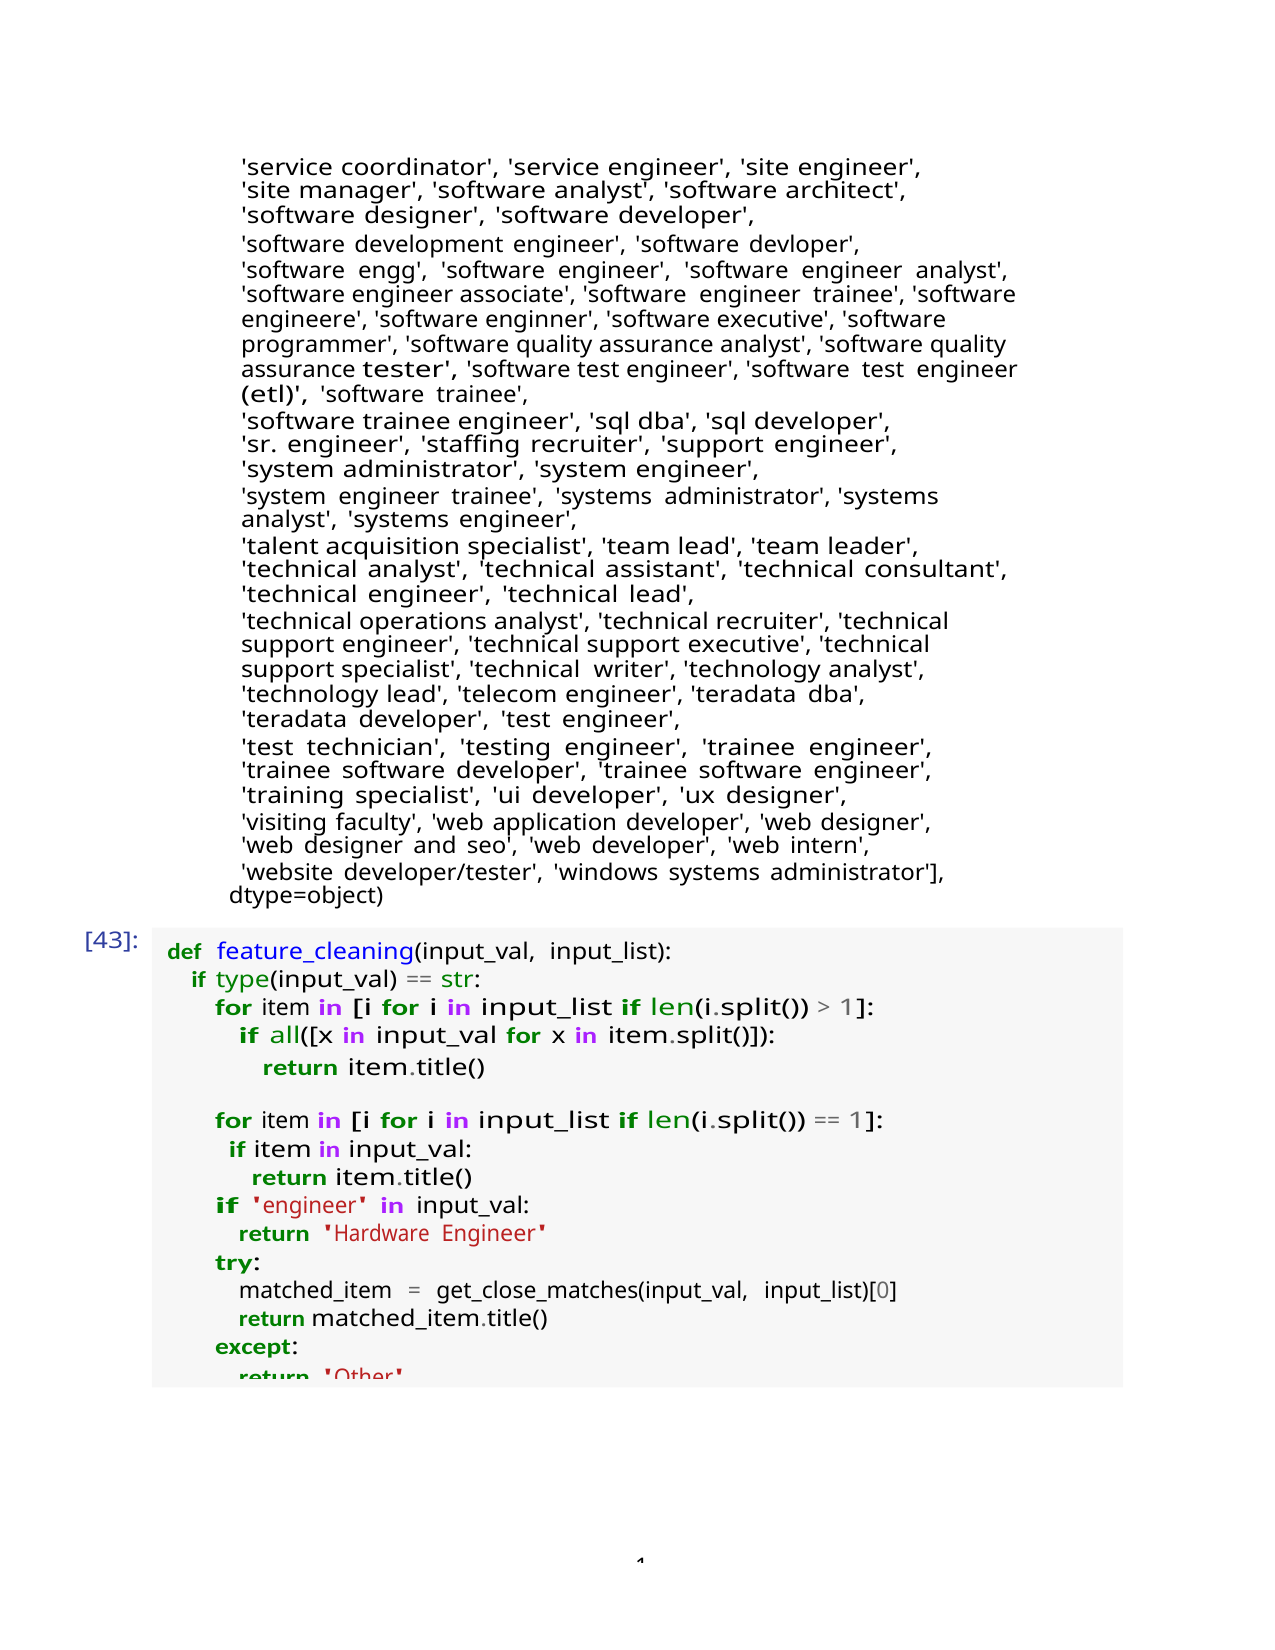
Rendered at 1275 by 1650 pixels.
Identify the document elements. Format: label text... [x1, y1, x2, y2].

text 'website developer/tester', 'windows systems administrator'], dtype=object) [229, 860, 969, 910]
text [43]: [84, 924, 148, 956]
text 'technical operations analyst', 'technical recruiter', 'technical support engineer', 'technical support executive', 'technical support specialist', 'technical writer', 'technology analyst', 'technology lead', 'telecom engineer', 'teradata dba', 'teradata developer', 'test engineer', [241, 610, 958, 735]
text 'service coordinator', 'service engineer', 'site engineer', 'site manager', 'software analyst', 'software architect', 'software designer', 'software developer', [241, 156, 946, 231]
text 'system engineer trainee', 'systems administrator', 'systems analyst', 'systems engineer', [241, 484, 946, 534]
text 'visiting faculty', 'web application developer', 'web designer', 'web designer and seo', 'web developer', 'web intern', [241, 810, 969, 860]
text 'software engg', 'software engineer', 'software engineer analyst', 'software engineer associate', 'software engineer trainee', 'software engineere', 'software enginner', 'software executive', 'software programmer', 'software quality assurance analyst', 'software quality assurance tester', 'software test engineer', 'software test engineer (etl)', 'software trainee', [241, 259, 1028, 409]
text 'talent acquisition specialist', 'team lead', 'team leader', 'technical analyst', 'technical assistant', 'technical consultant', 'technical engineer', 'technical lead', [241, 534, 1041, 609]
text 'software development engineer', 'software devloper', [241, 231, 1137, 257]
text 'software trainee engineer', 'sql dba', 'sql developer', 'sr. engineer', 'staffing recruiter', 'support engineer', 'system administrator', 'system engineer', [241, 409, 921, 484]
text 'test technician', 'testing engineer', 'trainee engineer', 'trainee software developer', 'trainee software engineer', 'training specialist', 'ui developer', 'ux designer', [241, 735, 933, 810]
